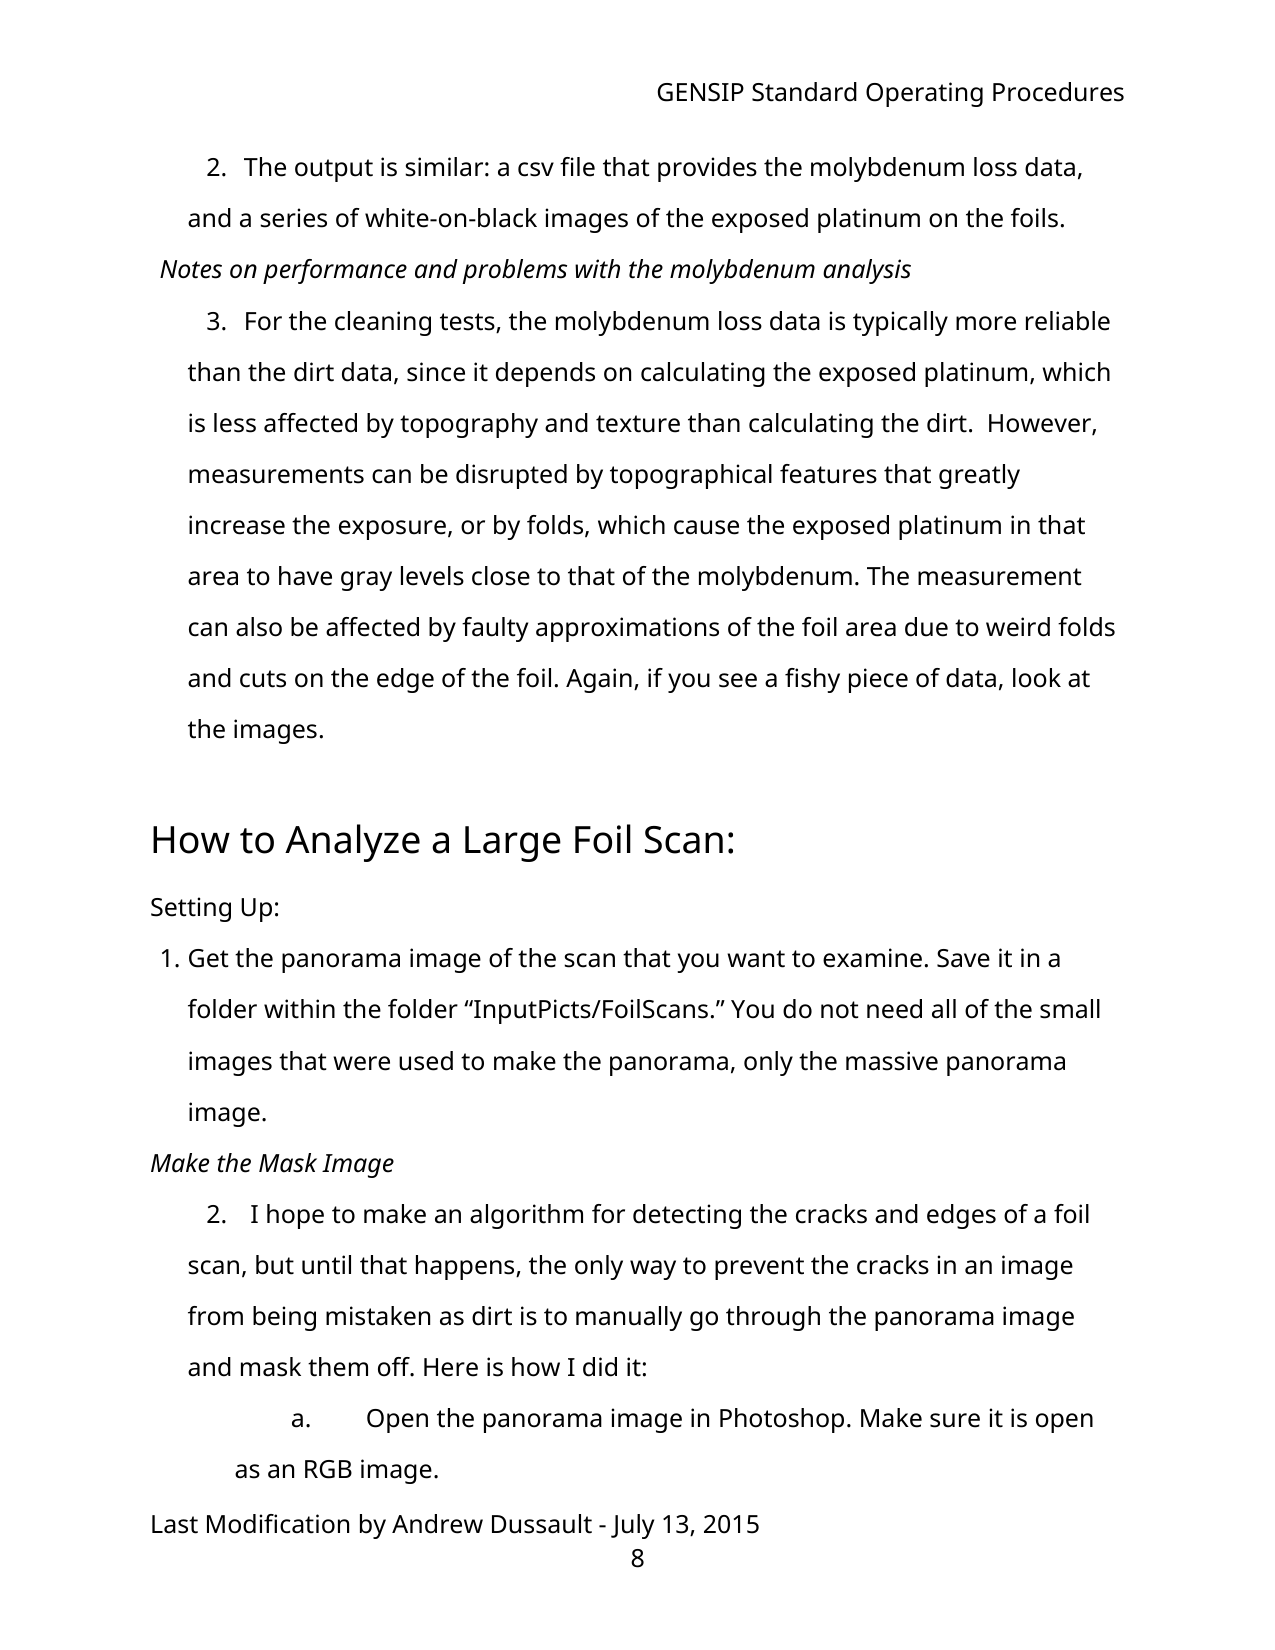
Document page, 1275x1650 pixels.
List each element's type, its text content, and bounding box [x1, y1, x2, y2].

text Make the Mask Image [150, 1145, 1125, 1179]
list Notes on performance and problems with the molybdenum analysis [159, 252, 1125, 286]
text How to Analyze a Large Foil Scan: [150, 813, 1125, 864]
list Get the panorama image of the scan that you want to examine. Save it in a folder within the folder “InputPicts/FoilScans.” You do not need all of the small images that were used to make the panorama, only the massive panorama image. [159, 941, 1125, 1128]
text Setting Up: [150, 890, 1125, 924]
text Open the panorama image in Photoshop. Make sure it is open as an RGB image. [234, 1401, 1125, 1486]
text The output is similar: a csv file that provides the molybdenum loss data, and a series of white-on-black images of the exposed platinum on the foils. [187, 150, 1125, 235]
text For the cleaning tests, the molybdenum loss data is typically more reliable than the dirt data, since it depends on calculating the exposed platinum, which is less affected by topography and texture than calculating the dirt. However, measurements can be disrupted by topographical features that greatly increase the exposure, or by folds, which cause the exposed platinum in that area to have gray levels close to that of the molybdenum. The measurement can also be affected by faulty approximations of the foil area due to weird folds and cuts on the edge of the foil. Again, if you see a fishy piece of data, look at the images. [187, 303, 1125, 746]
text I hope to make an algorithm for detecting the cracks and edges of a foil scan, but until that happens, the only way to prevent the cracks in an image from being mistaken as dirt is to manually go through the panorama image and mask them off. Here is how I did it: [187, 1196, 1125, 1383]
